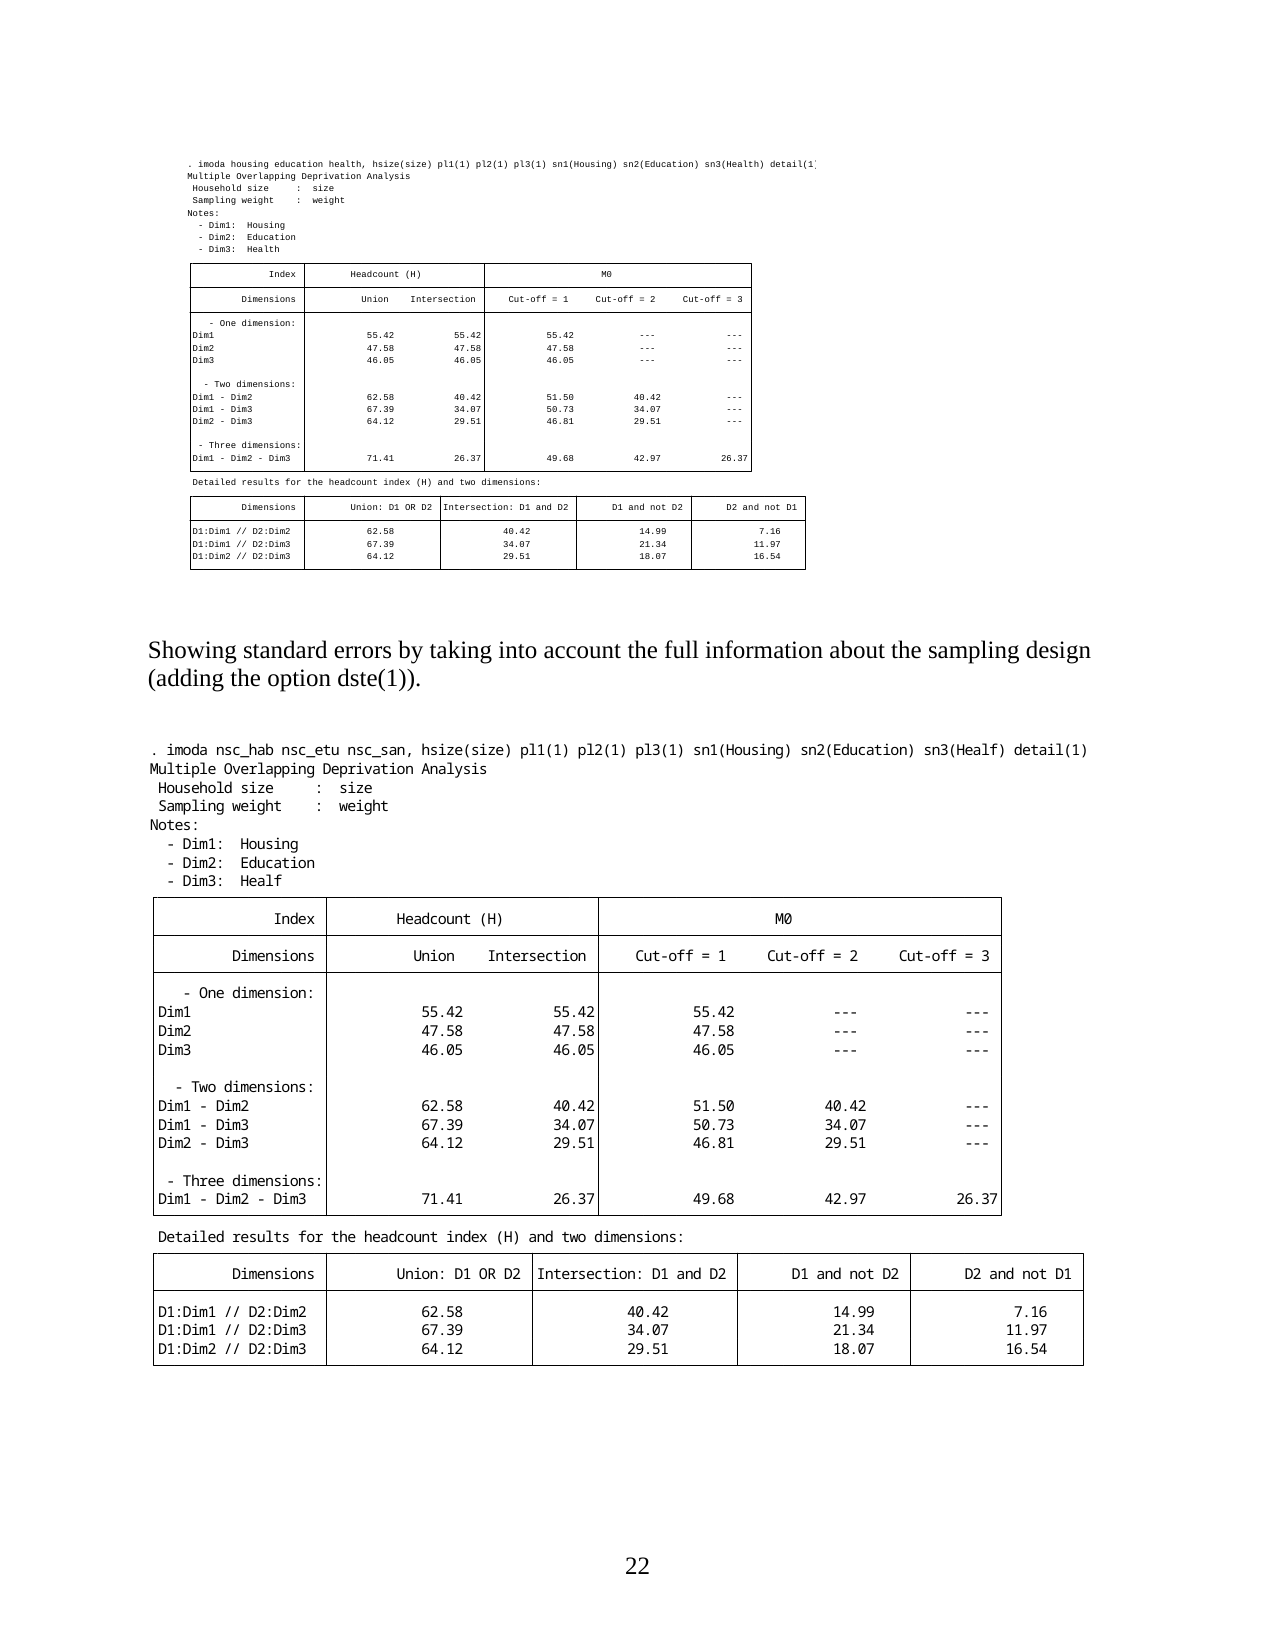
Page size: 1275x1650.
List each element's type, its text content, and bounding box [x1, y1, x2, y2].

text Showing standard errors by taking into account the full information about the sampling design (adding the option dste(1)). [148, 635, 1127, 692]
